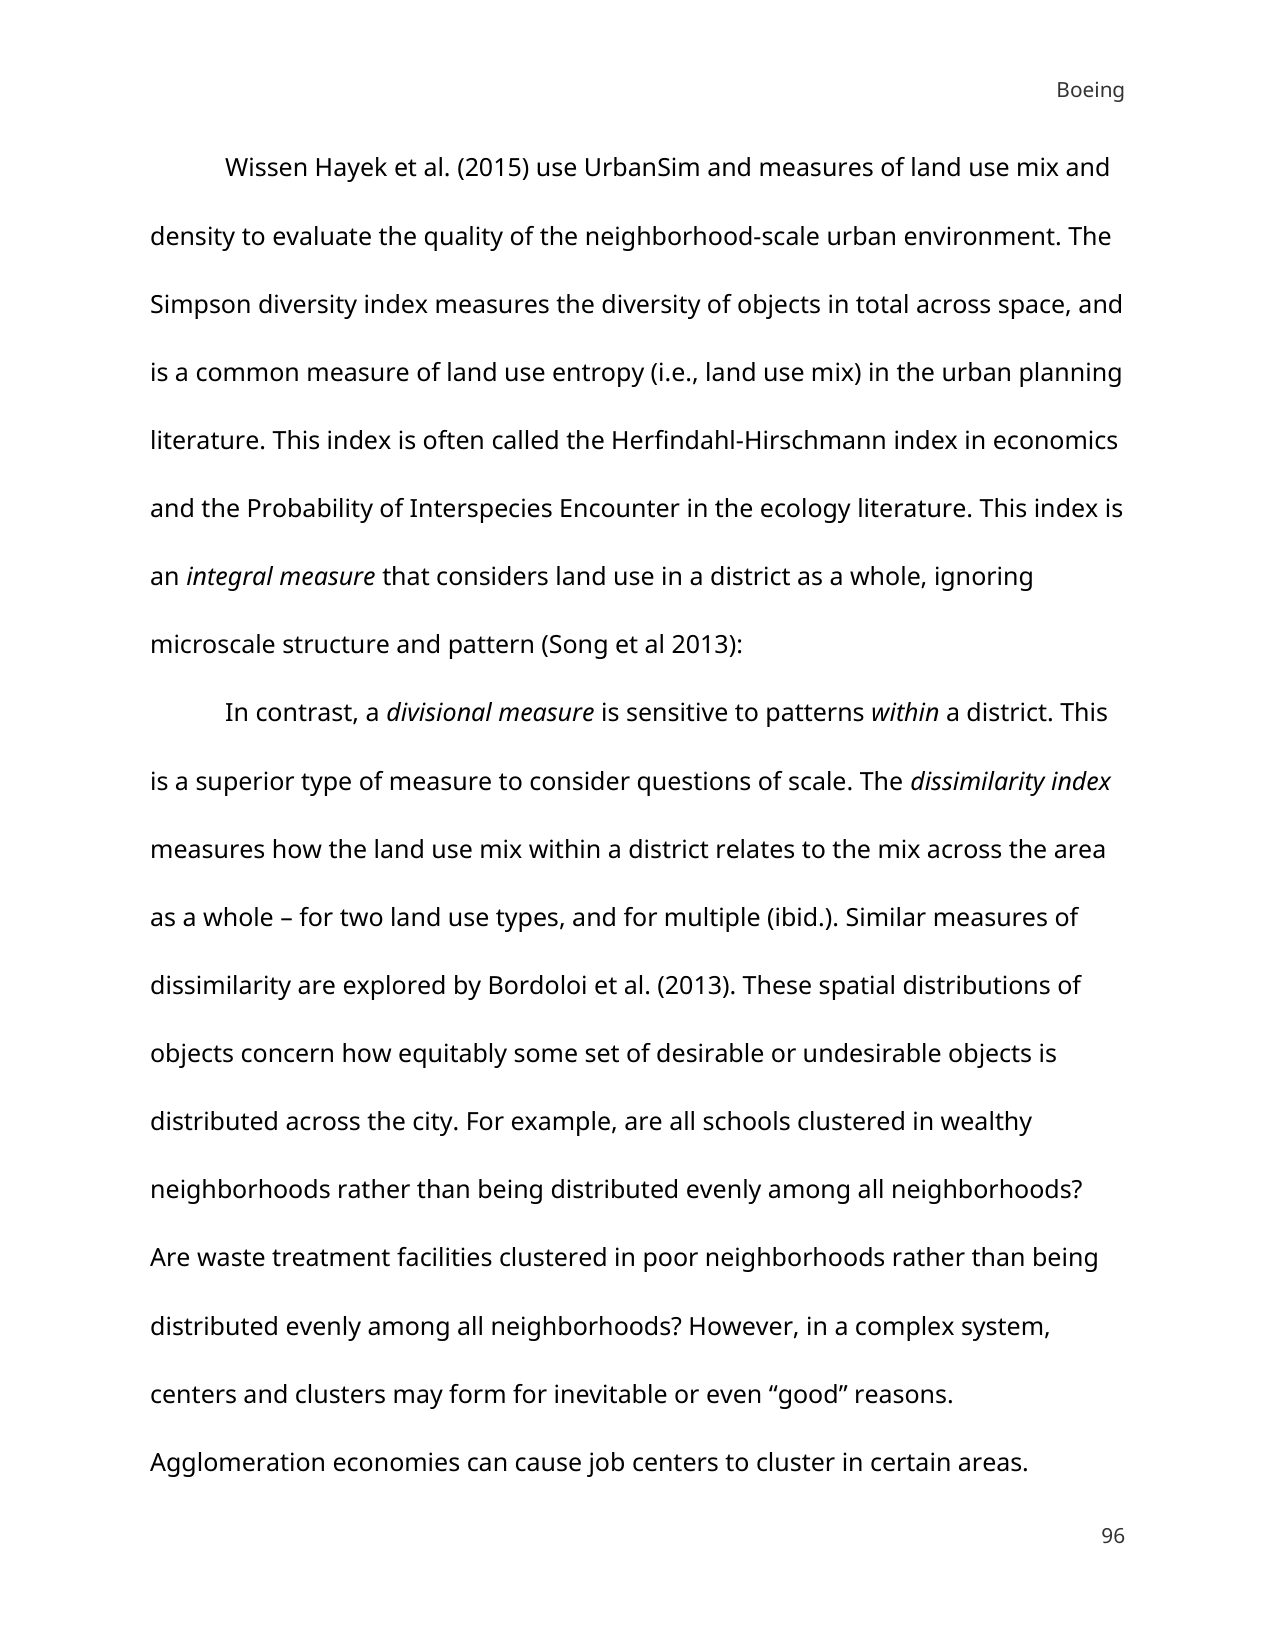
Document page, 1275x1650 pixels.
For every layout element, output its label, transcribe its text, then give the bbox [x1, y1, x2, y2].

text Wissen Hayek et al. (2015) use UrbanSim and measures of land use mix and density to evaluate the quality of the neighborhood-scale urban environment. The Simpson diversity index measures the diversity of objects in total across space, and is a common measure of land use entropy (i.e., land use mix) in the urban planning literature. This index is often called the Herfindahl-Hirschmann index in economics and the Probability of Interspecies Encounter in the ecology literature. This index is an integral measure that considers land use in a district as a whole, ignoring microscale structure and pattern (Song et al 2013): [150, 150, 1125, 661]
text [150, 695, 1125, 1478]
